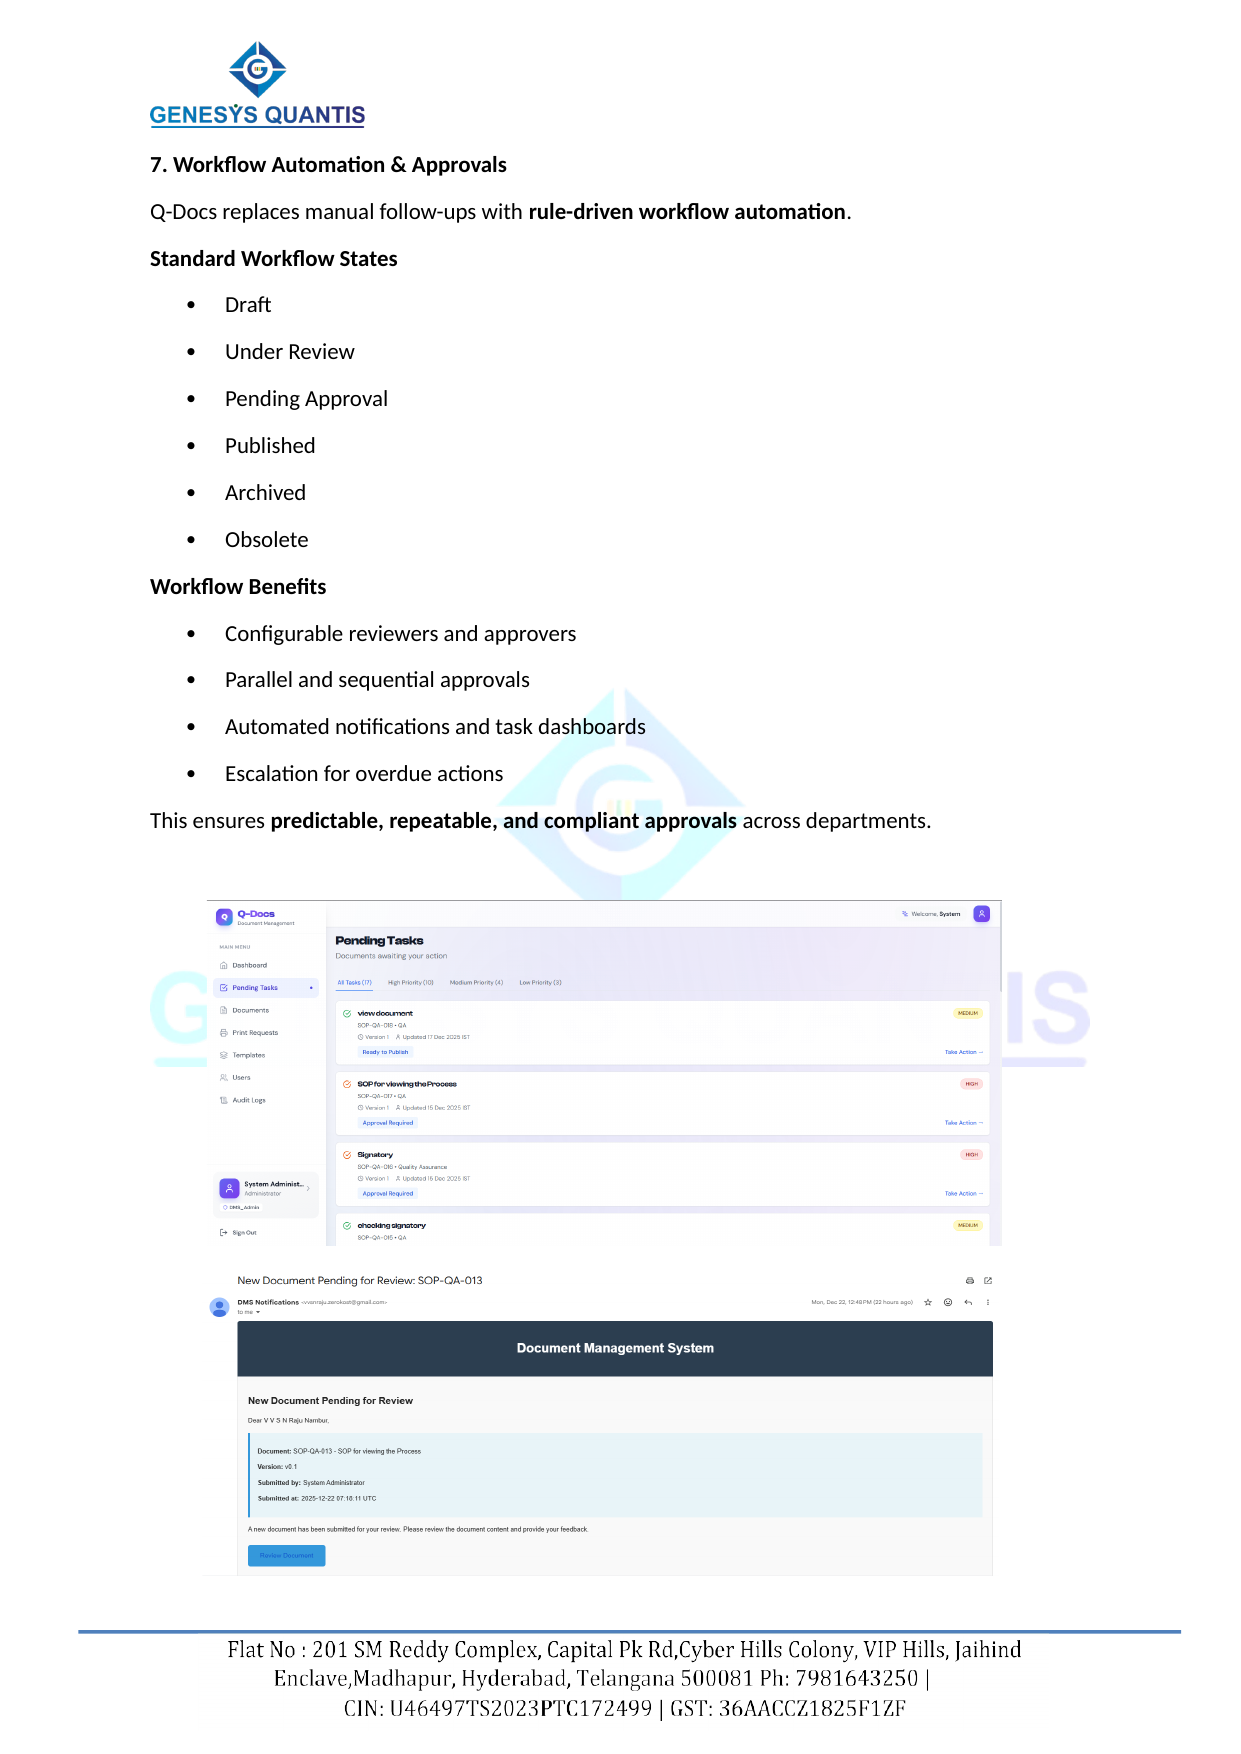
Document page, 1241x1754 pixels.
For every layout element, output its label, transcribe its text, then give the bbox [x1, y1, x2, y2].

picture [198, 1632, 1049, 1731]
list Automated notifications and task dashboards [187, 712, 1090, 741]
text Q-Docs replaces manual follow-ups with rule-driven workflow automation. [150, 197, 1090, 225]
list Obsolete [187, 525, 1090, 553]
list Parallel and sequential approvals [187, 666, 1090, 694]
text Standard Workflow States [150, 244, 1090, 272]
list Under Review [187, 337, 1090, 366]
text 7. Workflow Automation & Approvals [150, 150, 1090, 178]
list Pending Approval [187, 384, 1090, 412]
text This ensures predictable, repeatable, and compliant approvals across departments. [150, 806, 1090, 834]
picture [150, 41, 365, 128]
list Archived [187, 478, 1090, 506]
list Draft [187, 291, 1090, 319]
text Workflow Benefits [150, 572, 1090, 600]
picture [206, 900, 1002, 1246]
list Published [187, 431, 1090, 459]
picture [201, 1264, 999, 1576]
list Escalation for overdue actions [187, 759, 1090, 787]
list Configurable reviewers and approvers [187, 619, 1090, 647]
